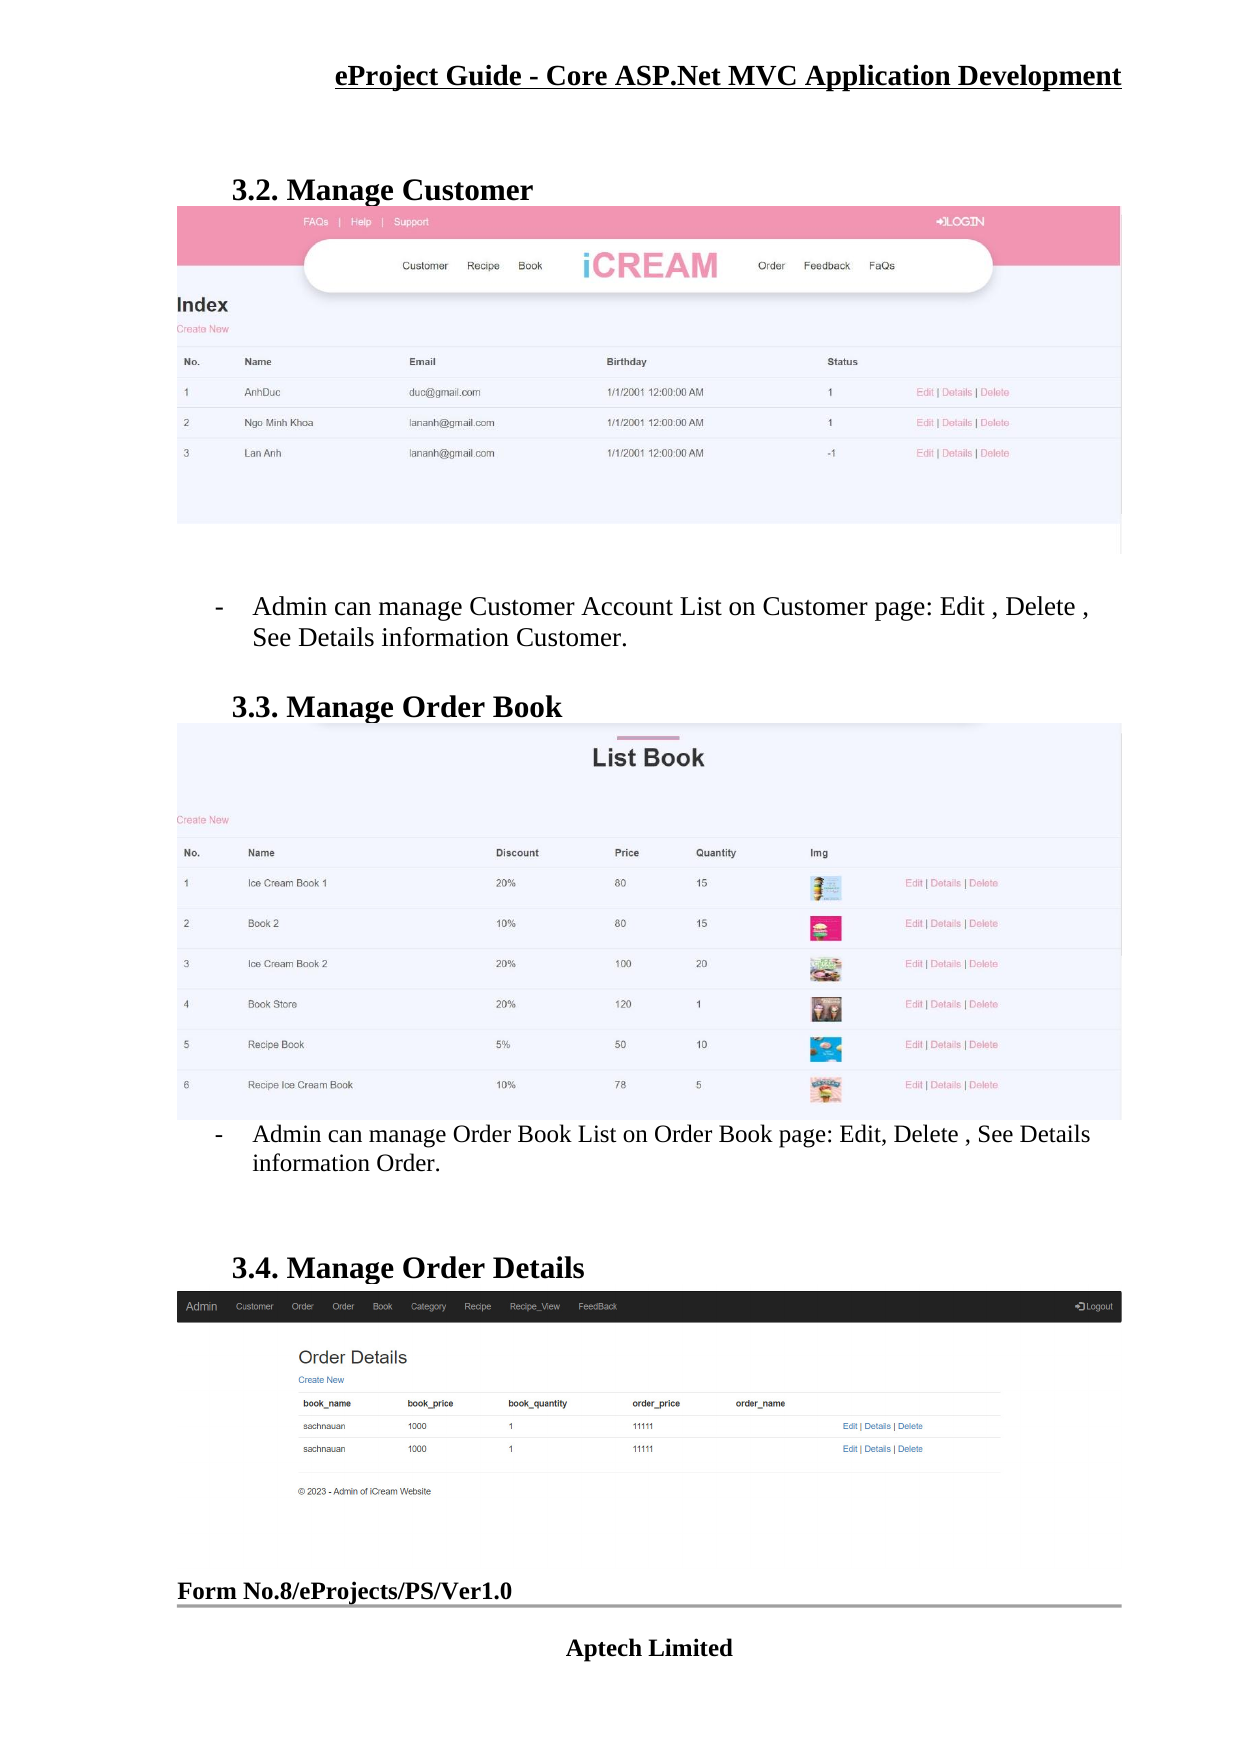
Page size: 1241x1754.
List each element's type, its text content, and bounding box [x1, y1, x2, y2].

picture [177, 723, 1122, 1120]
picture [177, 206, 1122, 554]
list Admin can manage Customer Account List on Customer page: Edit , Delete , See Details information Customer. [214, 589, 1122, 652]
text 3.3. Manage Order Book [177, 688, 1122, 723]
text 3.4. Manage Order Details [177, 1249, 1122, 1284]
list Admin can manage Order Book List on Order Book page: Edit, Delete , See Details information Order. [214, 1120, 1122, 1177]
picture [177, 1284, 1122, 1569]
text 3.2. Manage Customer [177, 171, 1122, 206]
